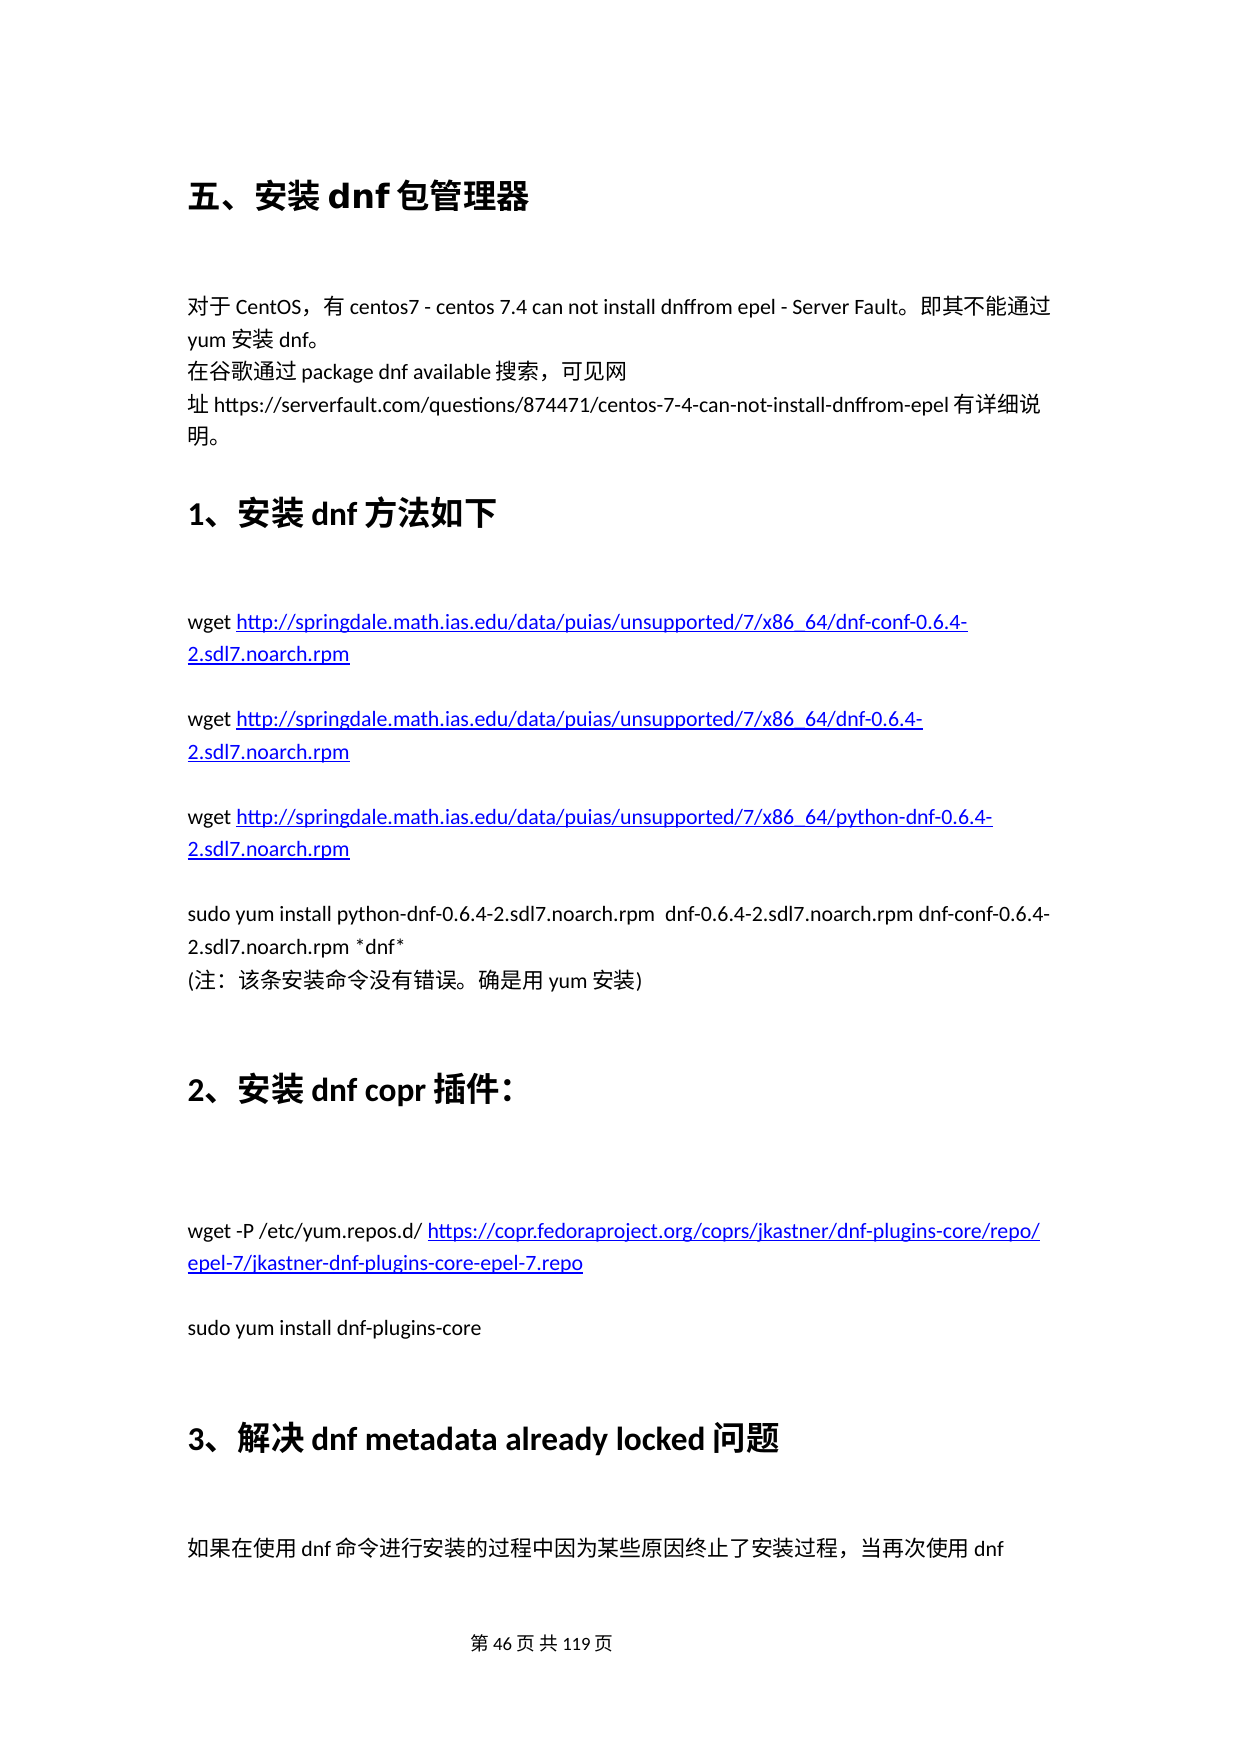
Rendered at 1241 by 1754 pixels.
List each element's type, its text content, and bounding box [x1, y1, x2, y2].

text 对于CentOS，有centos7 - centos 7.4 can not install dnffrom epel - Server Fault。即其不能通过yum安装dnf。 [187, 289, 1053, 354]
text (注：该条安装命令没有错误。确是用yum安装) [187, 963, 1053, 995]
text sudo yum install python-dnf-0.6.4-2.sdl7.noarch.rpm dnf-0.6.4-2.sdl7.noarch.rpm dnf-conf-0.6.4-2.sdl7.noarch.rpm *dnf* [187, 898, 1053, 963]
subtitle 3、解决dnf metadata already locked问题 [187, 1403, 1053, 1468]
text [187, 1530, 1053, 1563]
subtitle 1、安装dnf方法如下 [187, 478, 1053, 543]
text wget http://springdale.math.ias.edu/data/puias/unsupported/7/x86_64/dnf-conf-0.6.4-2.sdl7.noarch.rpm [187, 605, 1053, 670]
text wget -P /etc/yum.repos.d/ https://copr.fedoraproject.org/coprs/jkastner/dnf-plugins-core/repo/epel-7/jkastner-dnf-plugins-core-epel-7.repo [187, 1214, 1053, 1279]
text sudo yum install dnf-plugins-core [187, 1311, 1053, 1344]
text wget http://springdale.math.ias.edu/data/puias/unsupported/7/x86_64/dnf-0.6.4-2.sdl7.noarch.rpm [187, 703, 1053, 768]
subtitle 五、安装dnf包管理器 [187, 162, 1053, 227]
text 在谷歌通过package dnf available搜索，可见网址https://serverfault.com/questions/874471/centos-7-4-can-not-install-dnffrom-epel有详细说明。 [187, 354, 1053, 451]
text wget http://springdale.math.ias.edu/data/puias/unsupported/7/x86_64/python-dnf-0.6.4-2.sdl7.noarch.rpm [187, 800, 1053, 865]
subtitle 2、安装dnf copr插件： [187, 1055, 1053, 1120]
